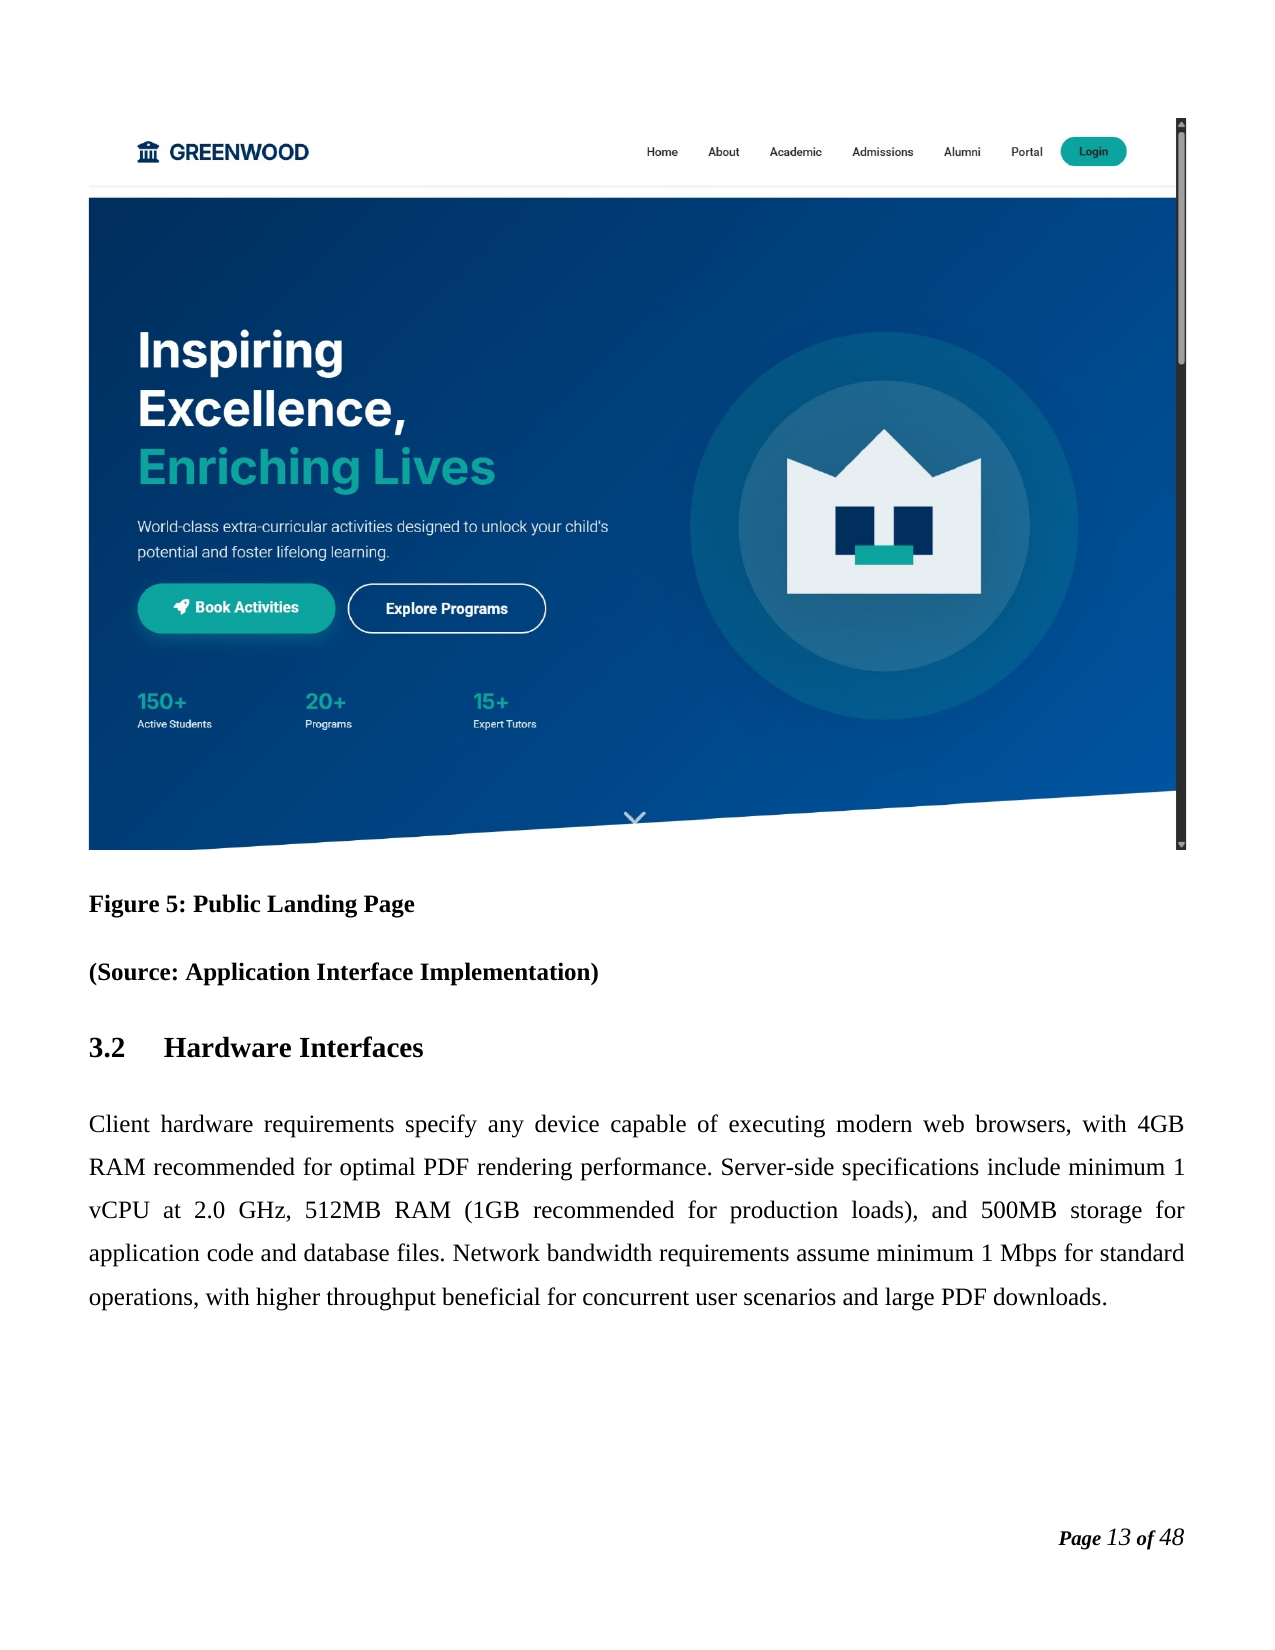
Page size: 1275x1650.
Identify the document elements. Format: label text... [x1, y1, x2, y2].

subtitle Hardware Interfaces [89, 1030, 1186, 1063]
text (Source: Application Interface Implementation) [89, 957, 1186, 986]
text Figure 5: Public Landing Page [89, 889, 1186, 918]
text Client hardware requirements specify any device capable of executing modern web browsers, with 4GB RAM recommended for optimal PDF rendering performance. Server-side specifications include minimum 1 vCPU at 2.0 GHz, 512MB RAM (1GB recommended for production loads), and 500MB storage for application code and database files. Network bandwidth requirements assume minimum 1 Mbps for standard operations, with higher throughput beneficial for concurrent user scenarios and large PDF downloads. [89, 1109, 1186, 1310]
picture [88, 118, 1187, 850]
